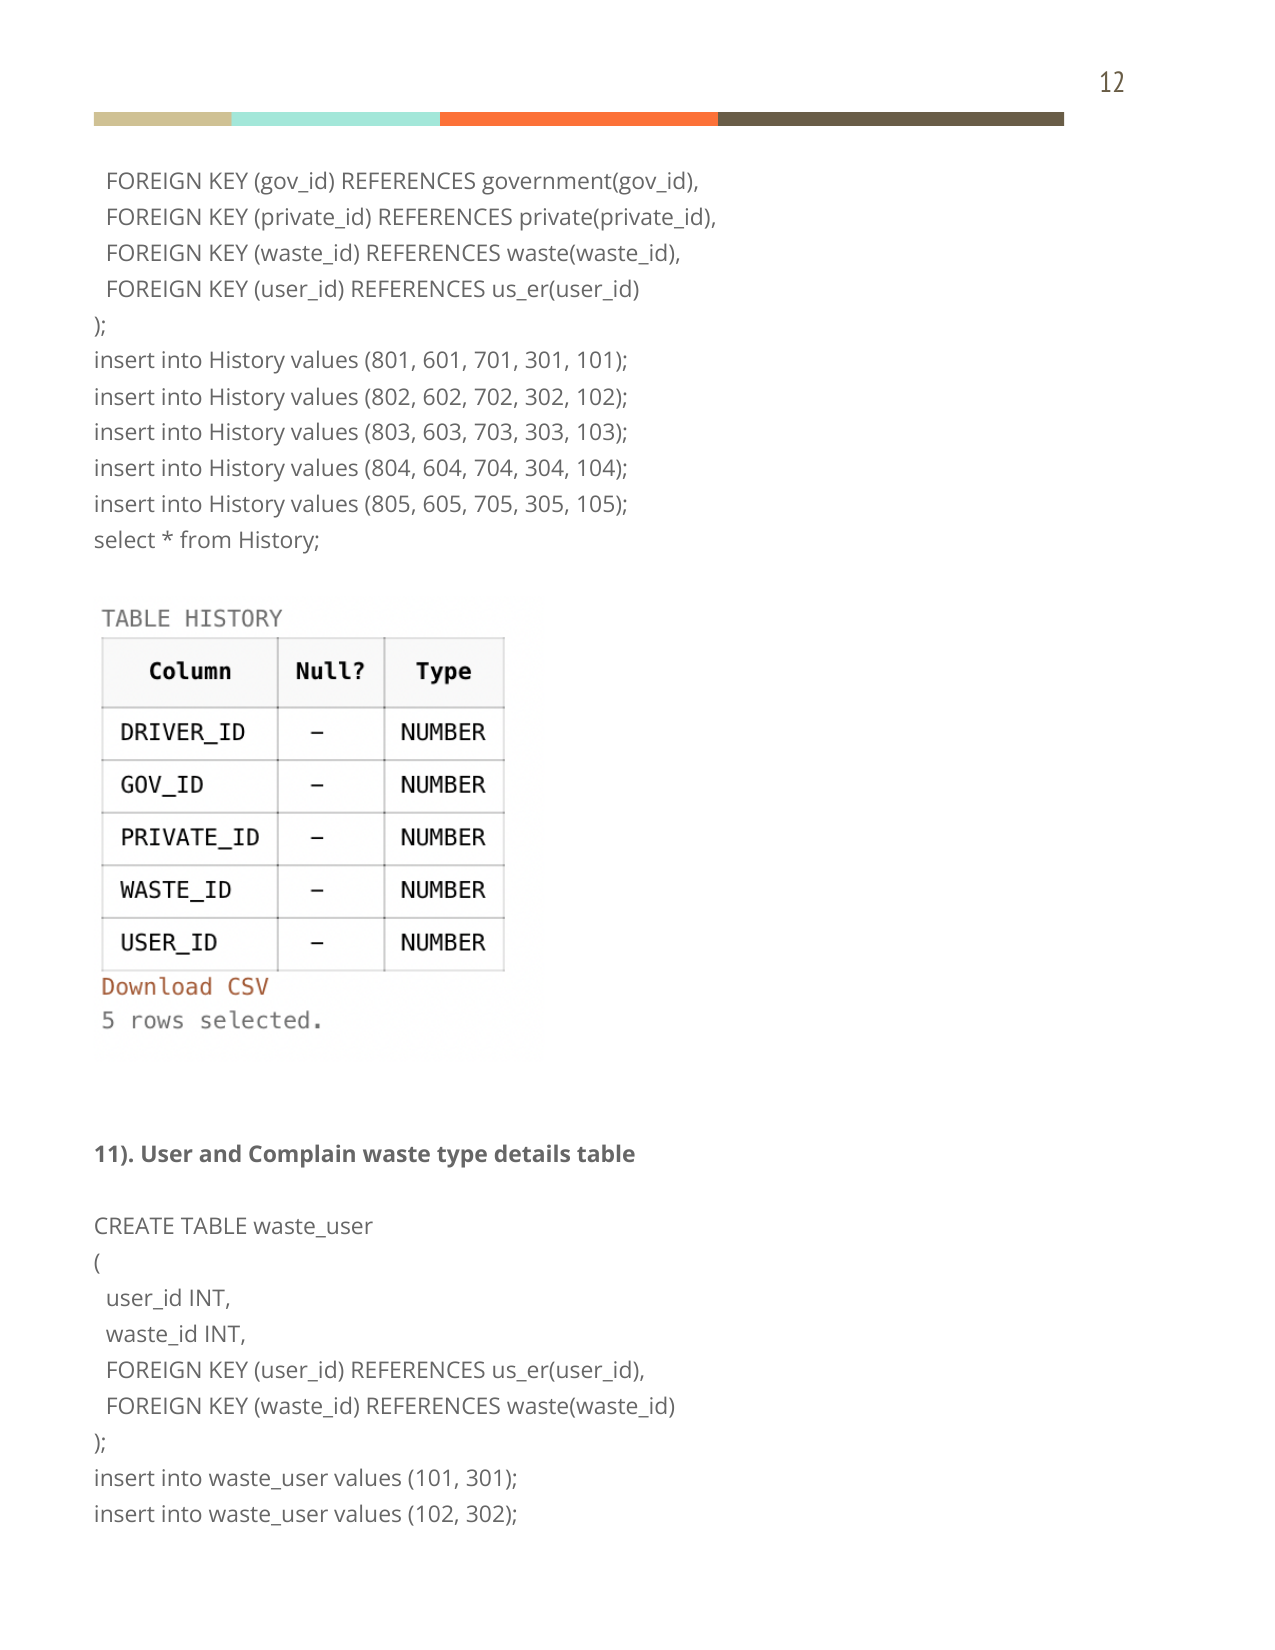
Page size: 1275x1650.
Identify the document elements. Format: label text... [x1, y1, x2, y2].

text insert into waste_user values (101, 301); [94, 1462, 1125, 1493]
text FOREIGN KEY (gov_id) REFERENCES government(gov_id), [94, 165, 1125, 196]
text FOREIGN KEY (user_id) REFERENCES us_er(user_id), [94, 1354, 1125, 1385]
text CREATE TABLE waste_user [94, 1210, 1125, 1241]
text waste_id INT, [94, 1318, 1125, 1349]
picture [93, 112, 1065, 126]
text FOREIGN KEY (waste_id) REFERENCES waste(waste_id) [94, 1390, 1125, 1421]
text insert into History values (801, 601, 701, 301, 101); [94, 344, 1125, 376]
text FOREIGN KEY (user_id) REFERENCES us_er(user_id) [94, 273, 1125, 304]
text insert into History values (805, 605, 705, 305, 105); [94, 488, 1125, 519]
text 11). User and Complain waste type details table [94, 1138, 1125, 1169]
text user_id INT, [94, 1282, 1125, 1313]
text FOREIGN KEY (private_id) REFERENCES private(private_id), [94, 201, 1125, 232]
text insert into waste_user values (102, 302); [94, 1497, 1125, 1529]
text ( [94, 1246, 1125, 1277]
text insert into History values (803, 603, 703, 303, 103); [94, 416, 1125, 448]
text insert into History values (802, 602, 702, 302, 102); [94, 380, 1125, 412]
text FOREIGN KEY (waste_id) REFERENCES waste(waste_id), [94, 237, 1125, 268]
text ); [94, 308, 1125, 340]
text insert into History values (804, 604, 704, 304, 104); [94, 452, 1125, 483]
picture [93, 596, 545, 1062]
text select * from History; [94, 524, 1125, 555]
text ); [94, 1426, 1125, 1457]
